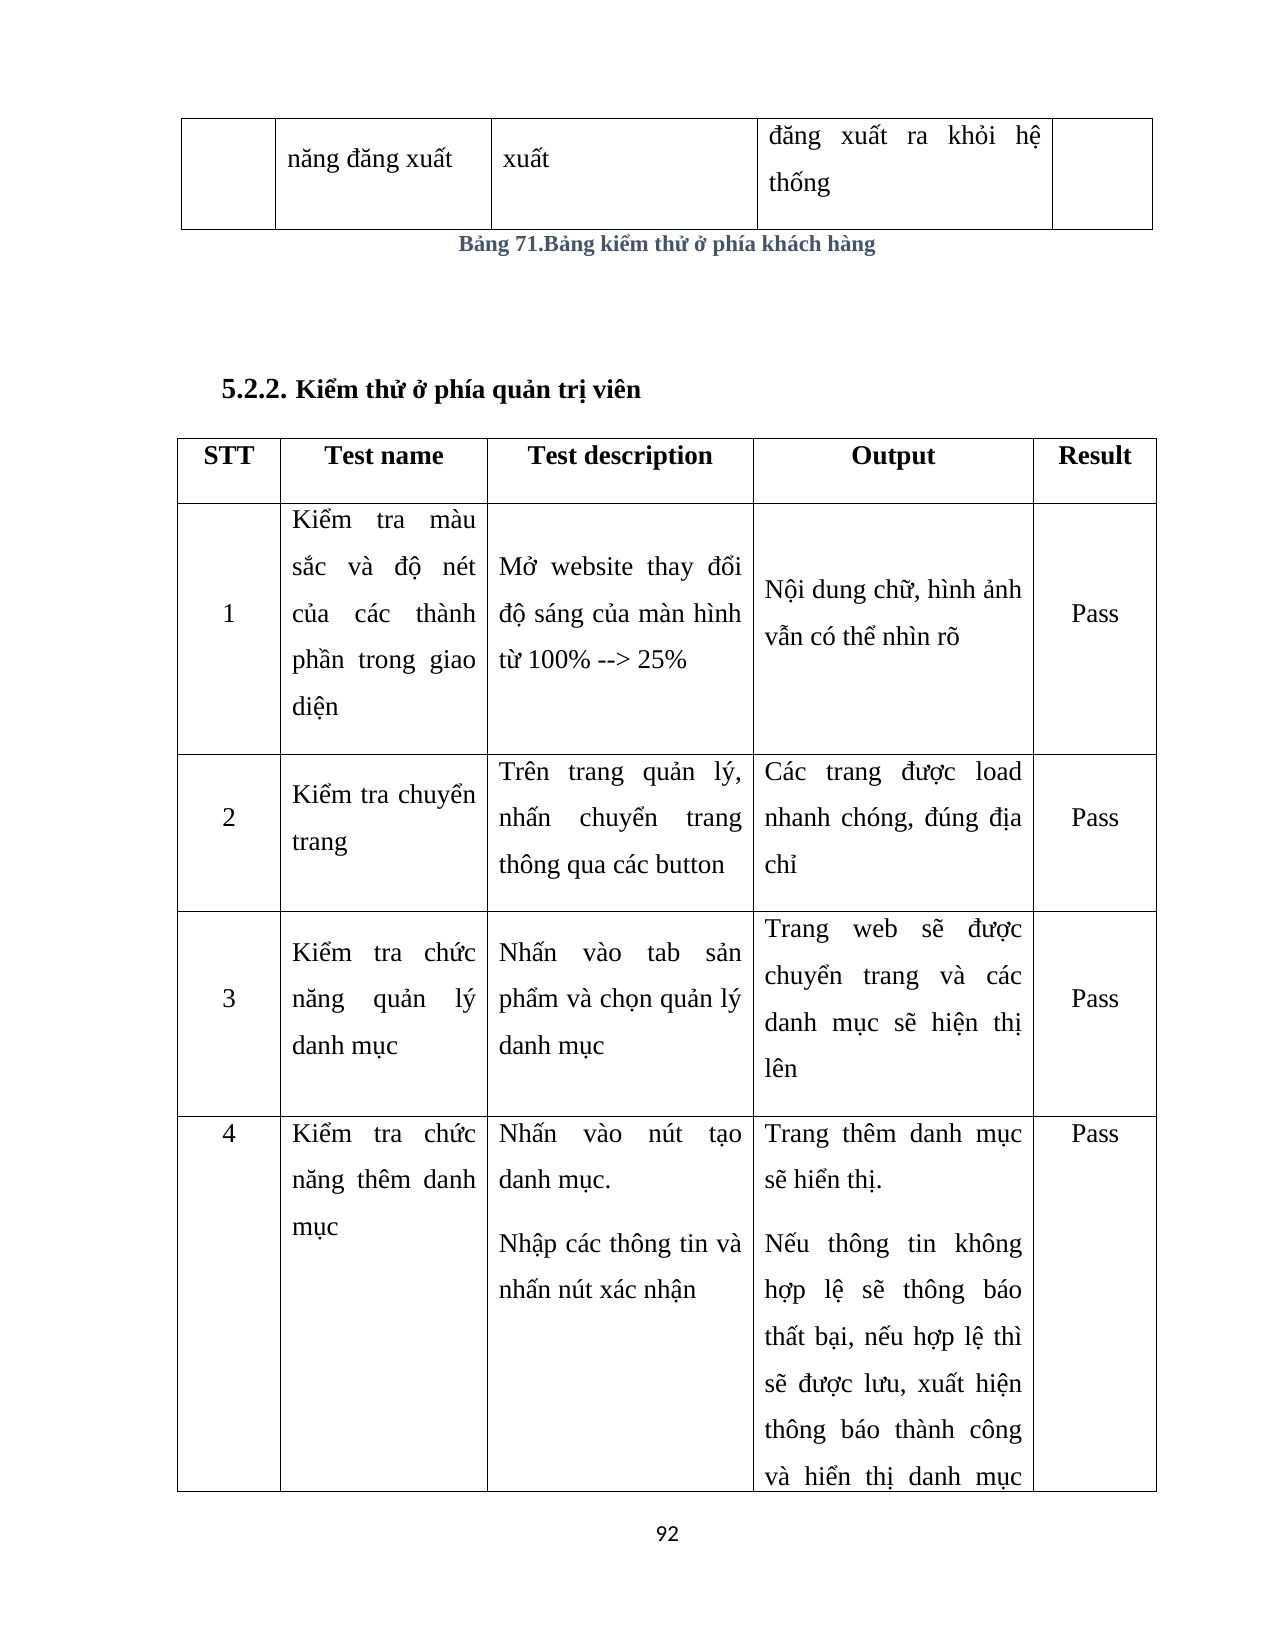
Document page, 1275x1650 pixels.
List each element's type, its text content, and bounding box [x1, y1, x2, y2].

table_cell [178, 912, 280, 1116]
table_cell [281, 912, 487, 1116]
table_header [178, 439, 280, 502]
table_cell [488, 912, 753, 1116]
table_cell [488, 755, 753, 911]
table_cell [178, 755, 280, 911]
text Kiểm thử ở phía quản trị viên [221, 371, 1157, 405]
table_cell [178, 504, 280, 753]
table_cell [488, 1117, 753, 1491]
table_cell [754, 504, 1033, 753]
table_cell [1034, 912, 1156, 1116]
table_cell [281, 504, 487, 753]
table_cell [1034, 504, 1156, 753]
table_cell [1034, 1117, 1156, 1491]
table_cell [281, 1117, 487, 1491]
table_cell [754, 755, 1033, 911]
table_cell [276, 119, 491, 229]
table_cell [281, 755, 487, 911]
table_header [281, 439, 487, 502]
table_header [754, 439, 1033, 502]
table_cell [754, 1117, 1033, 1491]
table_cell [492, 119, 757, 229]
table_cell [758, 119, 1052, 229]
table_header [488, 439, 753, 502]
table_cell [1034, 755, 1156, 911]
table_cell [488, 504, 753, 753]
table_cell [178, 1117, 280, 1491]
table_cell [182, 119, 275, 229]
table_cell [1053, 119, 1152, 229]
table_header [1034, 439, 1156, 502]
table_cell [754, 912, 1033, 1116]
